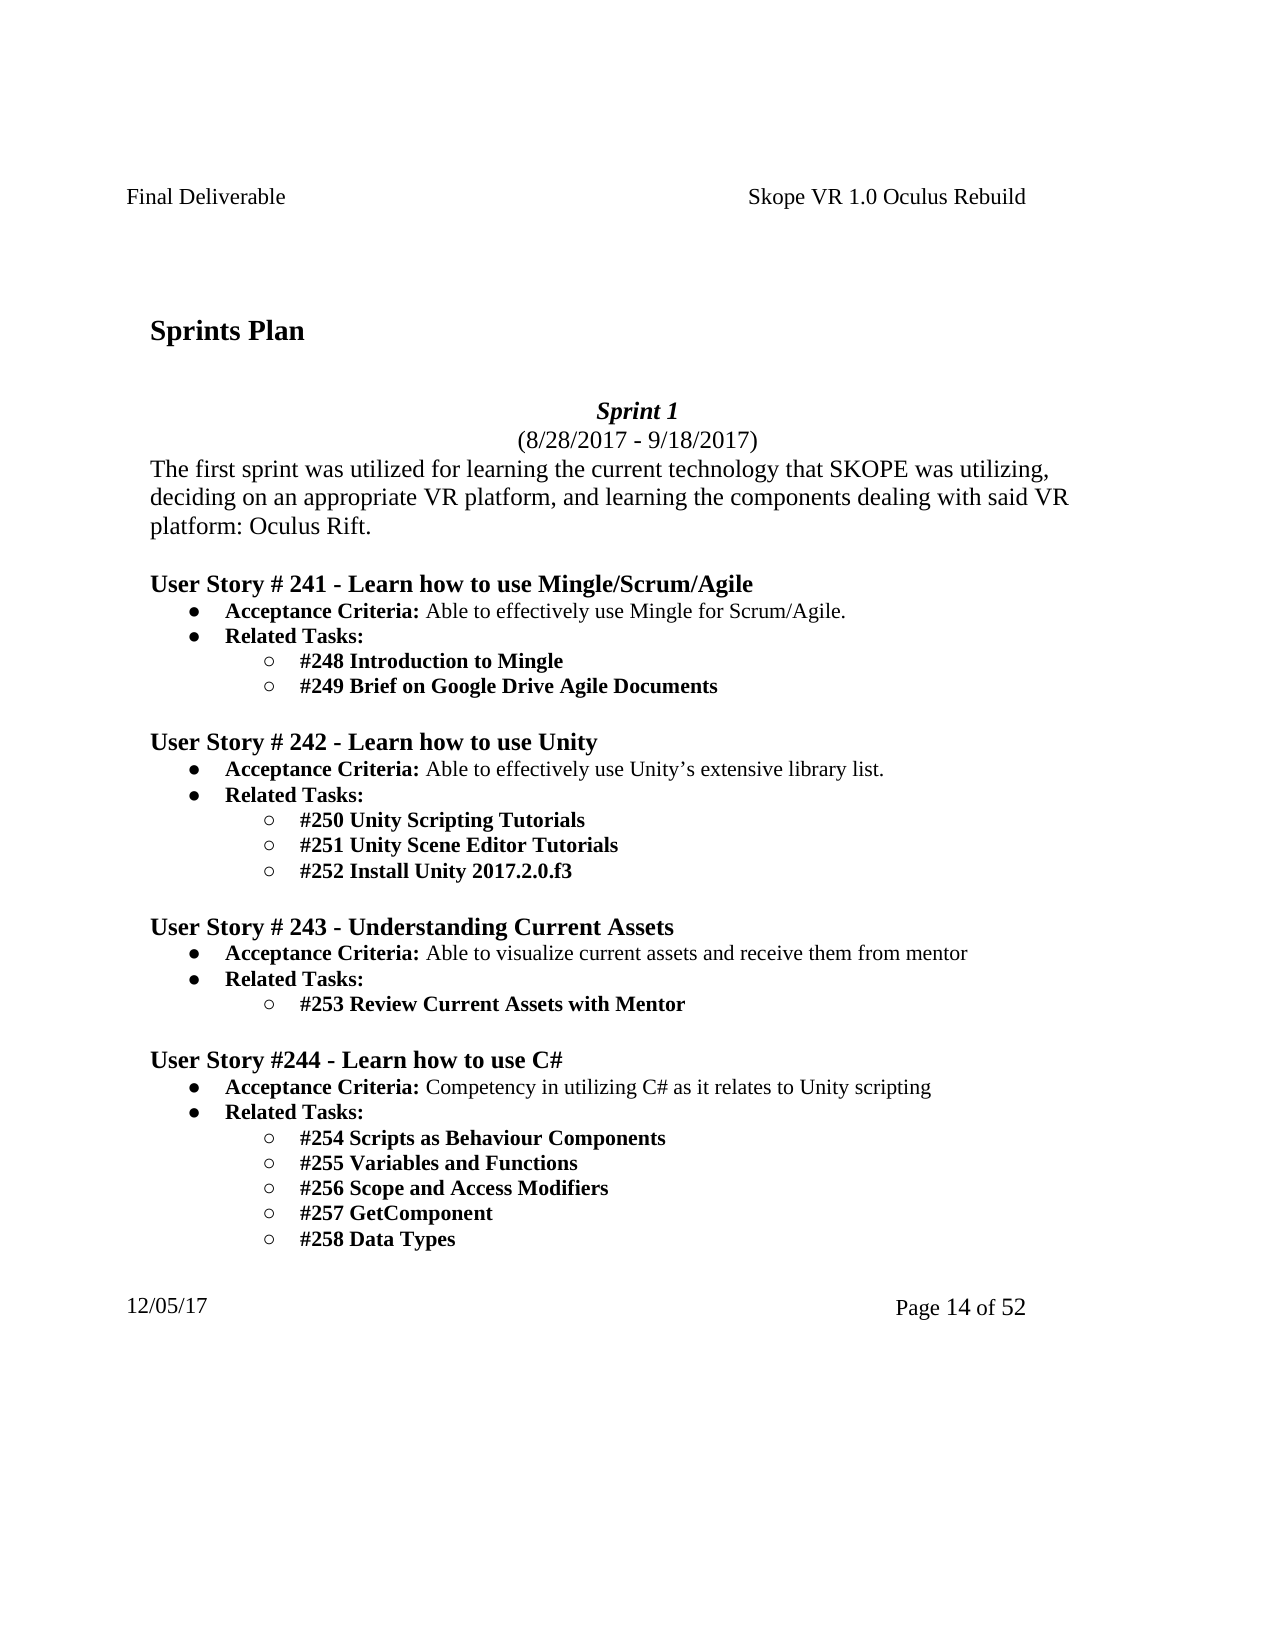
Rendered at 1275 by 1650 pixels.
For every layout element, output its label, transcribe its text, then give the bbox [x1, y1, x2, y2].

list Acceptance Criteria: Competency in utilizing C# as it relates to Unity scripting [187, 1074, 1125, 1099]
list Related Tasks: [187, 966, 1125, 991]
list #256 Scope and Access Modifiers [262, 1175, 1125, 1200]
text The first sprint was utilized for learning the current technology that SKOPE was utilizing, deciding on an appropriate VR platform, and learning the components dealing with said VR platform: Oculus Rift. [150, 454, 1125, 540]
text Sprints Plan [150, 313, 1125, 347]
list #253 Review Current Assets with Mentor [262, 991, 1125, 1016]
list Acceptance Criteria: Able to effectively use Mingle for Scrum/Agile. [187, 597, 1125, 623]
list #250 Unity Scripting Tutorials [262, 807, 1125, 832]
text User Story # 241 - Learn how to use Mingle/Scrum/Agile [150, 569, 1125, 597]
list Acceptance Criteria: Able to visualize current assets and receive them from mentor [187, 940, 1125, 966]
list #249 Brief on Google Drive Agile Documents [262, 673, 1125, 699]
list #251 Unity Scene Editor Tutorials [262, 832, 1125, 857]
text User Story #244 - Learn how to use C# [150, 1045, 1125, 1074]
list #255 Variables and Functions [262, 1150, 1125, 1175]
text User Story # 243 - Understanding Current Assets [150, 912, 1125, 940]
list Related Tasks: [187, 1099, 1125, 1124]
list #248 Introduction to Mingle [262, 648, 1125, 673]
list #258 Data Types [262, 1226, 1125, 1251]
list Related Tasks: [187, 623, 1125, 648]
subtitle Sprint 1 [150, 396, 1125, 425]
list Acceptance Criteria: Able to effectively use Unity’s extensive library list. [187, 756, 1125, 782]
list #254 Scripts as Behaviour Components [262, 1124, 1125, 1150]
list Related Tasks: [187, 782, 1125, 807]
list #252 Install Unity 2017.2.0.f3 [262, 857, 1125, 883]
list #257 GetComponent [262, 1200, 1125, 1226]
text (8/28/2017 - 9/18/2017) [150, 425, 1125, 454]
text User Story # 242 - Learn how to use Unity [150, 727, 1125, 756]
